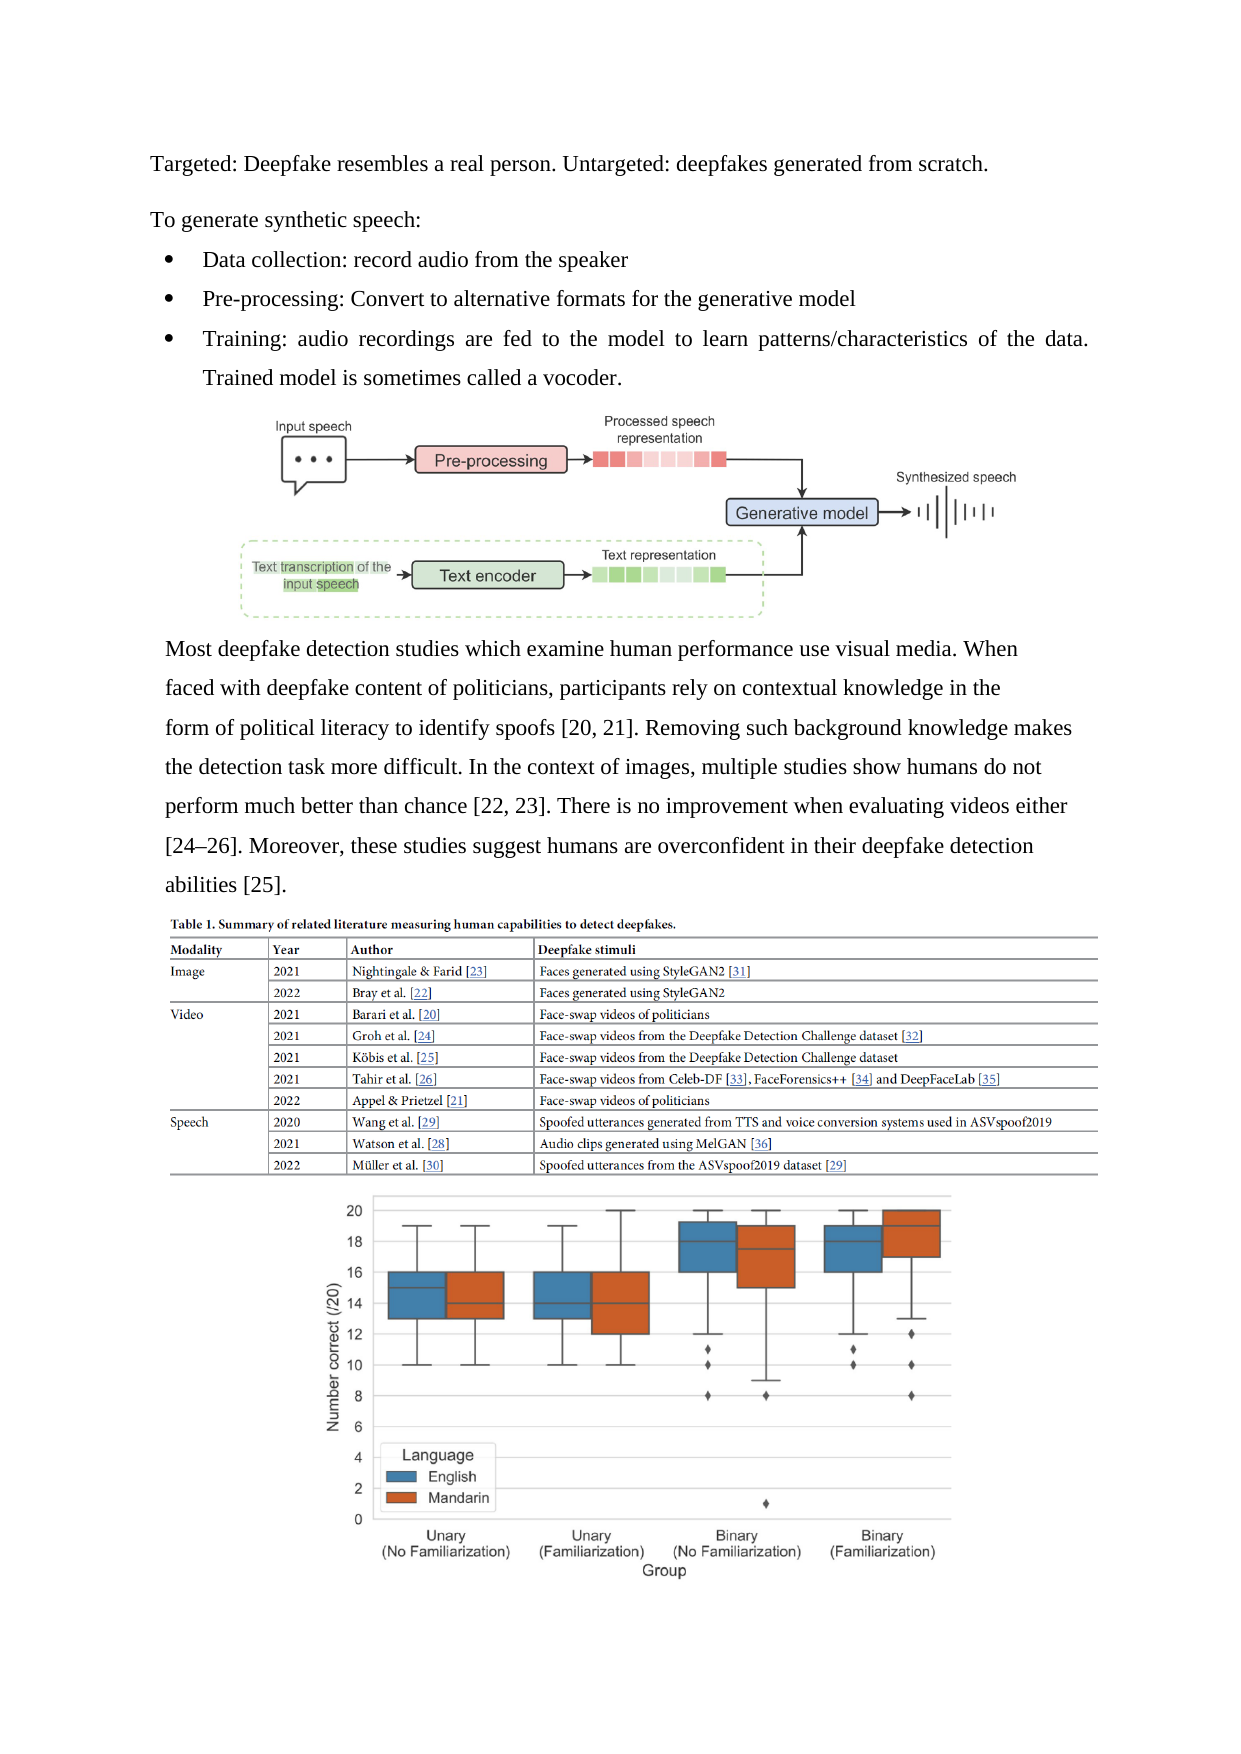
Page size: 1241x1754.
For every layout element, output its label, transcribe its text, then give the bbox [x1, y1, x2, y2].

list Training: audio recordings are fed to the model to learn patterns/characteristics of the data. Trained model is sometimes called a vocoder. [165, 324, 1090, 390]
picture [303, 1191, 952, 1588]
text Most deepfake detection studies which examine human performance use visual media. When [165, 635, 1090, 661]
picture [233, 403, 1022, 622]
list Pre-processing: Convert to alternative formats for the generative model [165, 285, 1090, 311]
picture [164, 911, 1105, 1179]
text To generate synthetic speech: [150, 206, 1090, 232]
text faced with deepfake content of politicians, participants rely on contextual knowledge in the [165, 674, 1090, 701]
text form of political literacy to identify spoofs [20, 21]. Removing such background knowledge makes the detection task more difficult. In the context of images, multiple studies show humans do not perform much better than chance [22, 23]. There is no improvement when evaluating videos either [24–26]. Moreover, these studies suggest humans are overconfident in their deepfake detection abilities [25]. [165, 714, 1090, 898]
list Data collection: record audio from the speaker [165, 246, 1090, 272]
text Targeted: Deepfake resembles a real person. Untargeted: deepfakes generated from scratch. [150, 150, 1090, 176]
